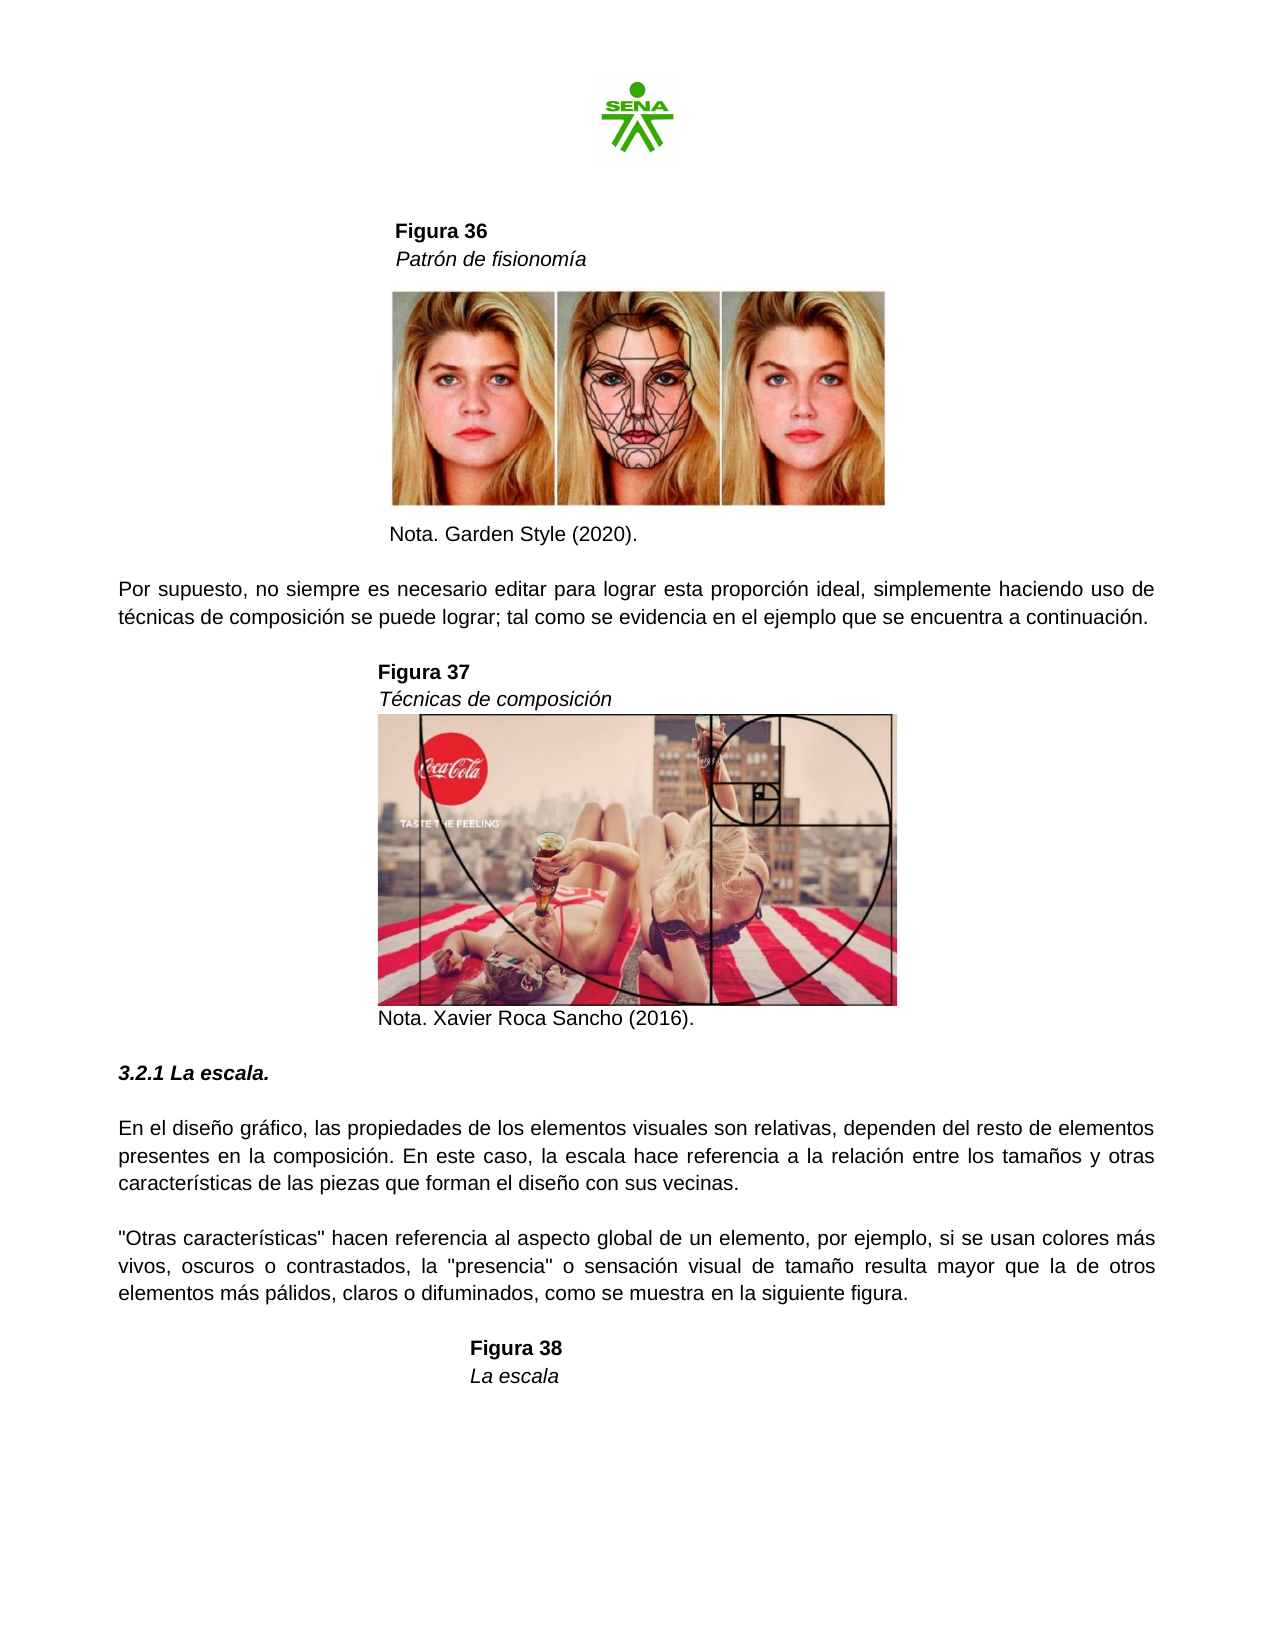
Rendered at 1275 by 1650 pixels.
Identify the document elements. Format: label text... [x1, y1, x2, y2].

text Nota. Xavier Roca Sancho (2016). [118, 1006, 1157, 1030]
text "Otras características" hacen referencia al aspecto global de un elemento, por ejemplo, si se usan colores más vivos, oscuros o contrastados, la "presencia" o sensación visual de tamaño resulta mayor que la de otros elementos más pálidos, claros o difuminados, como se muestra en la siguiente figura. [118, 1226, 1157, 1305]
picture [593, 75, 682, 163]
text 3.2.1 La escala. [118, 1061, 1157, 1085]
text Técnicas de composición [118, 687, 1157, 711]
picture [377, 714, 898, 1006]
text Patrón de fisionomía [118, 247, 1157, 271]
text Nota. Garden Style (2020). [118, 522, 1157, 546]
text La escala [118, 1363, 1157, 1387]
text En el diseño gráfico, las propiedades de los elementos visuales son relativas, dependen del resto de elementos presentes en la composición. En este caso, la escala hace referencia a la relación entre los tamaños y otras características de las piezas que forman el diseño con sus vecinas. [118, 1116, 1157, 1195]
text Figura 37 [118, 659, 1157, 683]
picture [389, 274, 886, 522]
text Figura 38 [118, 1336, 1157, 1360]
text Figura 36 [118, 219, 1157, 243]
text Por supuesto, no siempre es necesario editar para lograr esta proporción ideal, simplemente haciendo uso de técnicas de composición se puede lograr; tal como se evidencia en el ejemplo que se encuentra a continuación. [118, 577, 1157, 628]
